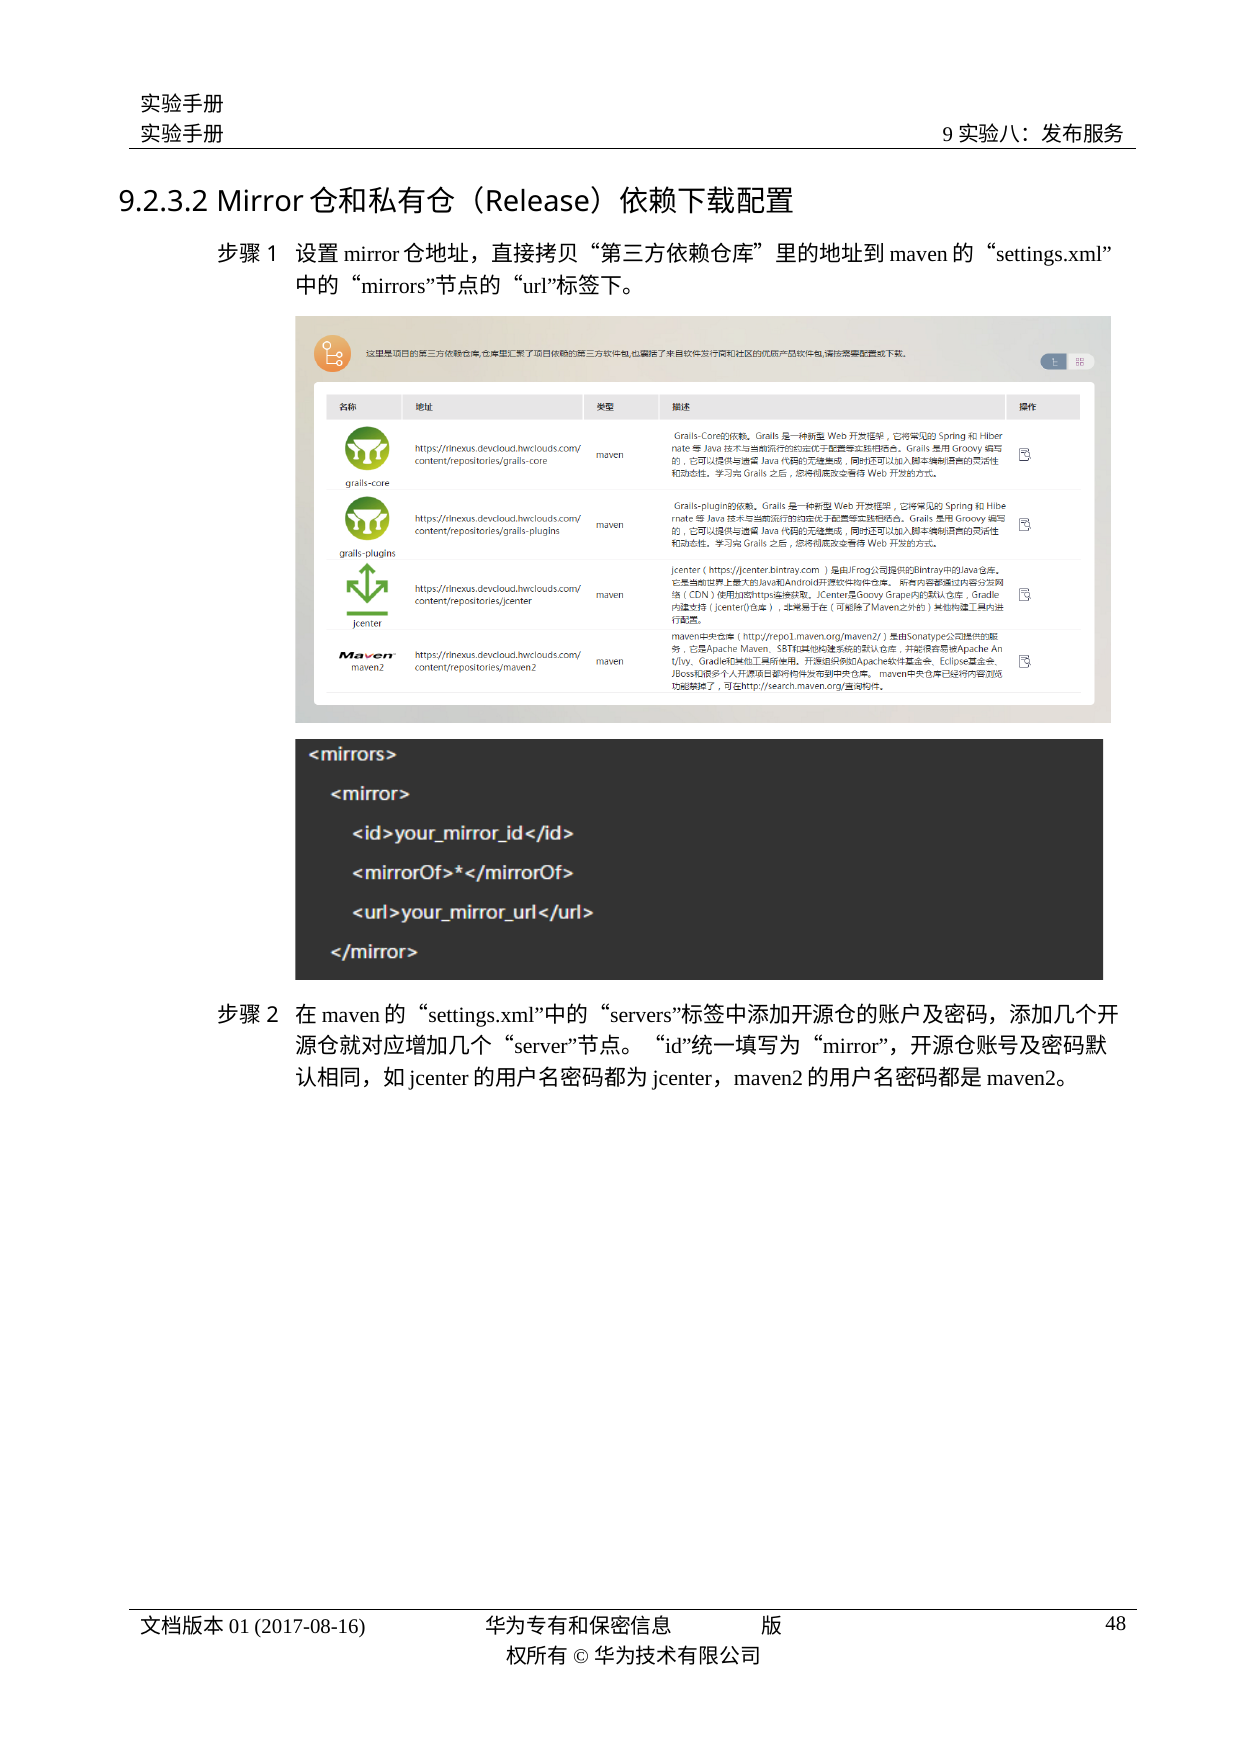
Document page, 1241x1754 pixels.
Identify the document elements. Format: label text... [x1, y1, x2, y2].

text 在maven的“settings.xml”中的“servers”标签中添加开源仓的账户及密码，添加几个开源仓就对应增加几个“server”节点。“id”统一填写为“mirror”，开源仓账号及密码默认相同，如jcenter的用户名密码都为jcenter，maven2的用户名密码都是maven2。 [279, 997, 1122, 1092]
subtitle Mirror仓和私有仓（Release）依赖下载配置 [118, 177, 1122, 219]
list 设置mirror仓地址，直接拷贝“第三方依赖仓库”里的地址到maven的“settings.xml”中的“mirrors”节点的“url”标签下。 [279, 236, 1122, 300]
picture [295, 316, 1111, 723]
picture [295, 739, 1104, 980]
